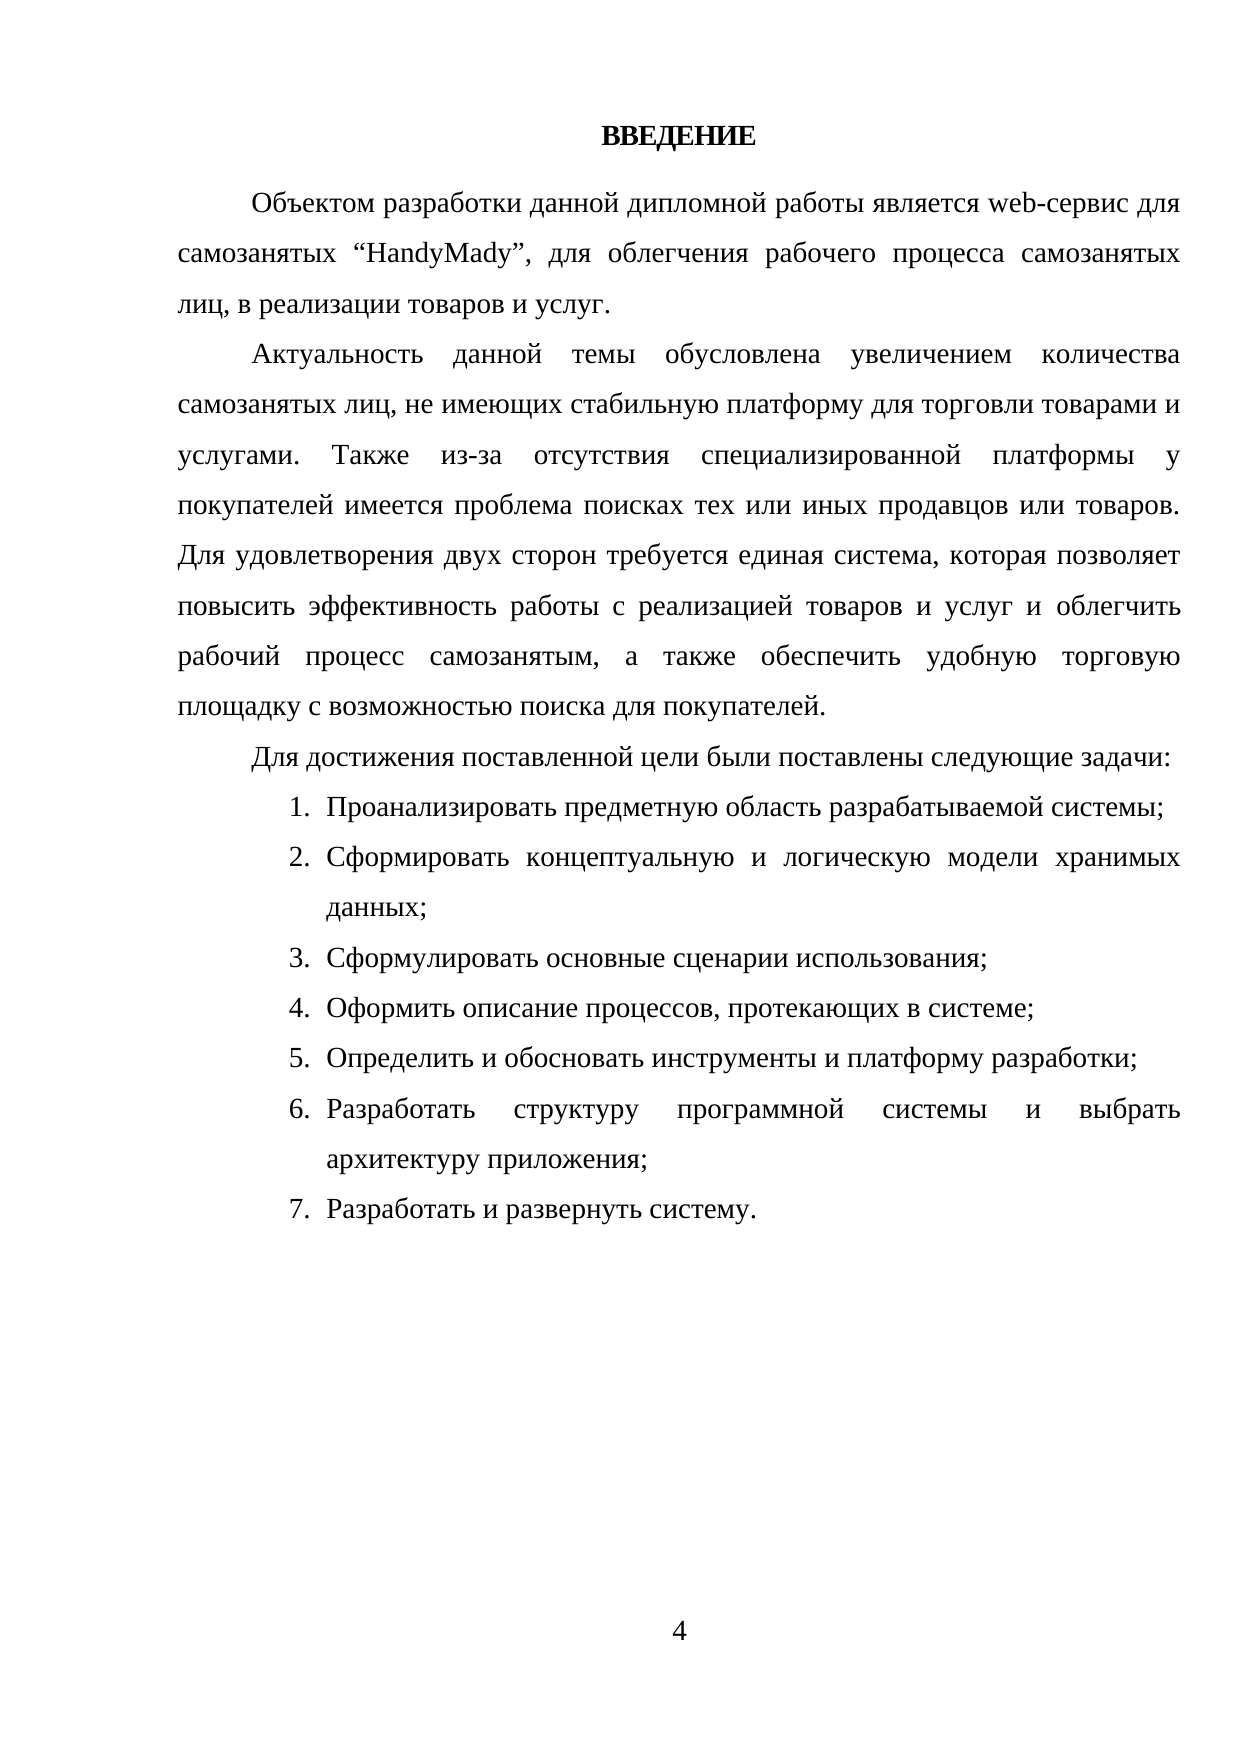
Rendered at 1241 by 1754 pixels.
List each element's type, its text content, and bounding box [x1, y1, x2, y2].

subtitle ВВЕДЕНИЕ [177, 118, 1181, 152]
text Объектом разработки данной дипломной работы является web-сервис для самозанятых “HandyMady”, для облегчения рабочего процесса самозанятых лиц, в реализации товаров и услуг. [177, 185, 1181, 319]
list Сформировать концептуальную и логическую модели хранимых данных; [288, 839, 1181, 923]
text Актуальность данной темы обусловлена увеличением количества самозанятых лиц, не имеющих стабильную платформу для торговли товарами и услугами. Также из-за отсутствия специализированной платформы у покупателей имеется проблема поисках тех или иных продавцов или товаров. Для удовлетворения двух сторон требуется единая система, которая позволяет повысить эффективность работы с реализацией товаров и услуг и облегчить рабочий процесс самозанятым, а также обеспечить удобную торговую площадку с возможностью поиска для покупателей. [177, 336, 1181, 722]
list Сформулировать основные сценарии использования; [288, 940, 1181, 973]
text Для достижения поставленной цели были поставлены следующие задачи: [177, 739, 1181, 772]
list Разработать и развернуть систему. [288, 1191, 1181, 1225]
list Проанализировать предметную область разрабатываемой системы; [288, 789, 1181, 822]
list Оформить описание процессов, протекающих в системе; [288, 990, 1181, 1024]
list Определить и обосновать инструменты и платформу разработки; [288, 1041, 1181, 1074]
list Разработать структуру программной системы и выбрать архитектуру приложения; [288, 1091, 1181, 1175]
